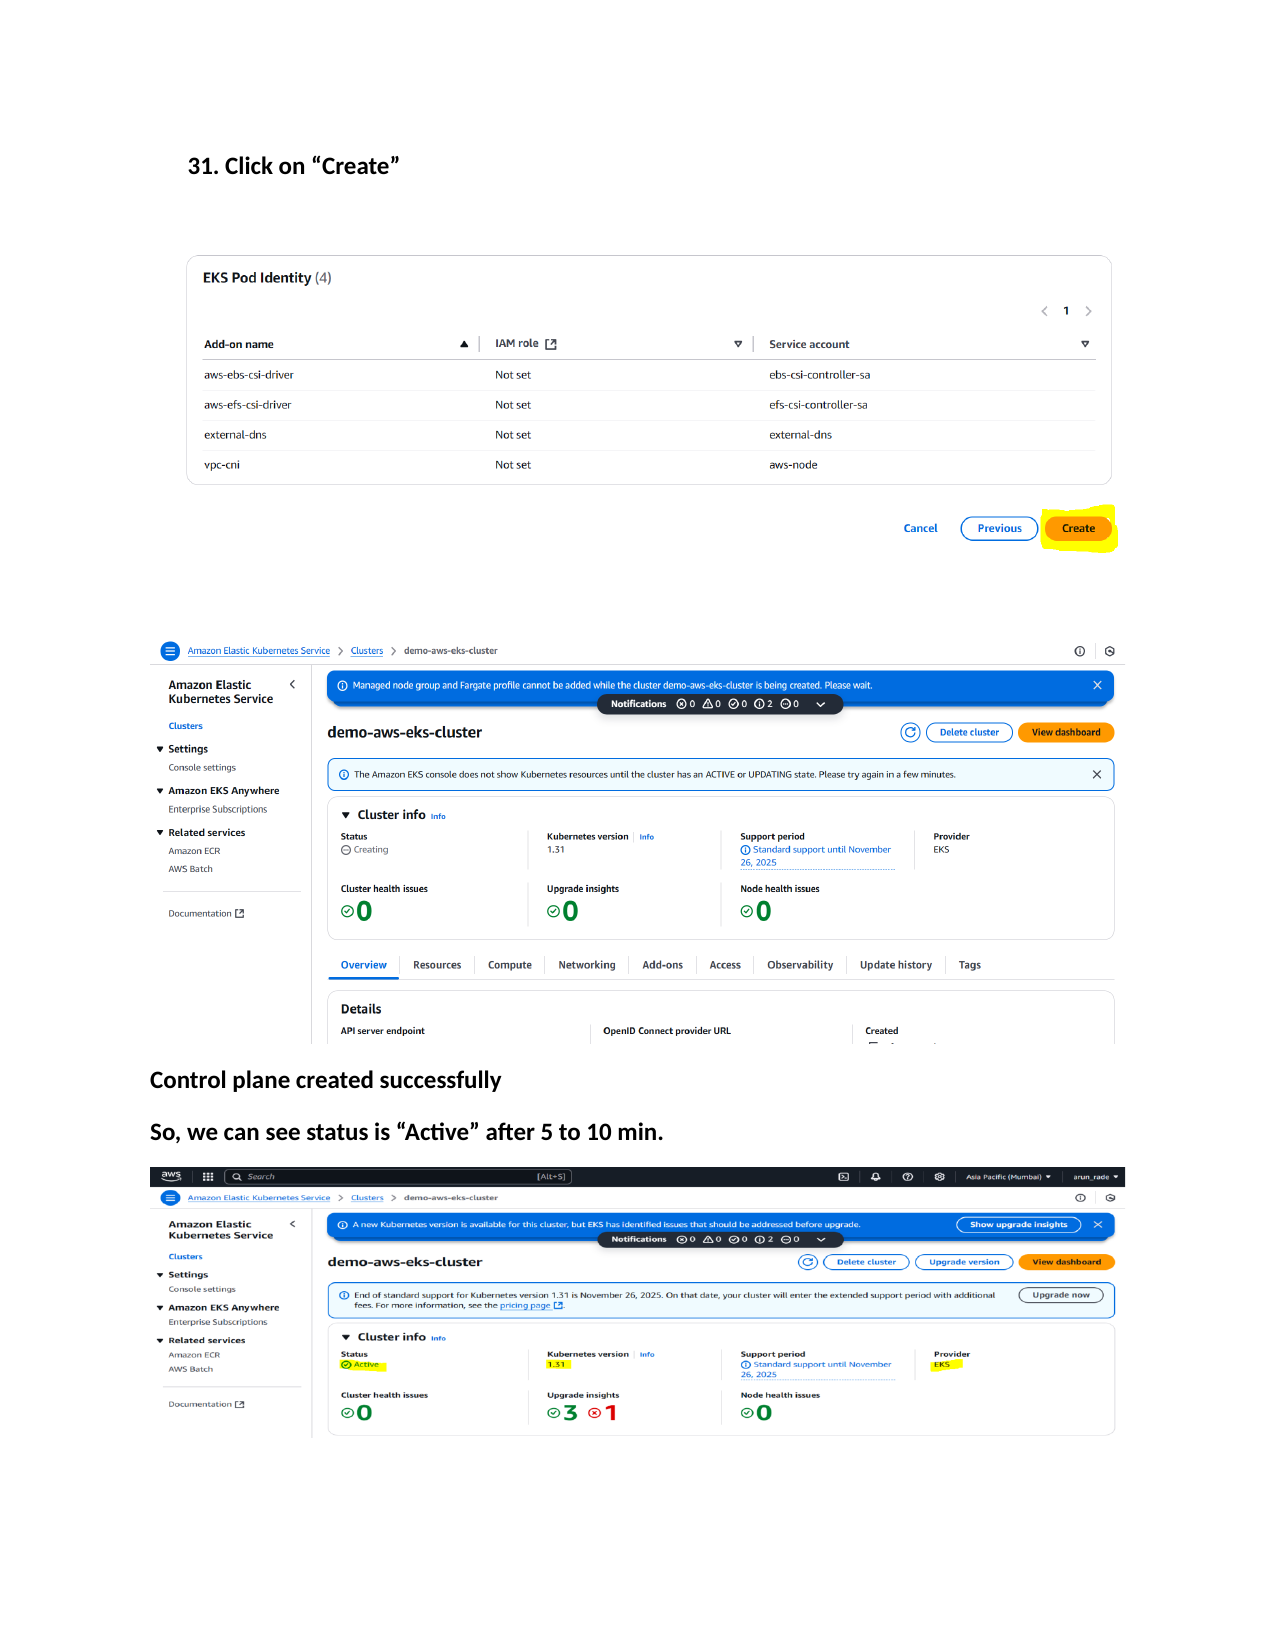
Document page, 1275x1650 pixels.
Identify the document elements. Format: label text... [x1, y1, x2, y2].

text So, we can see status is “Active” after 5 to 10 min. [150, 1116, 1125, 1146]
text Control plane created successfully [150, 1064, 1125, 1095]
picture [150, 638, 1125, 1044]
picture [150, 1167, 1125, 1438]
picture [150, 253, 1125, 566]
list Click on “Create” [187, 150, 1125, 181]
